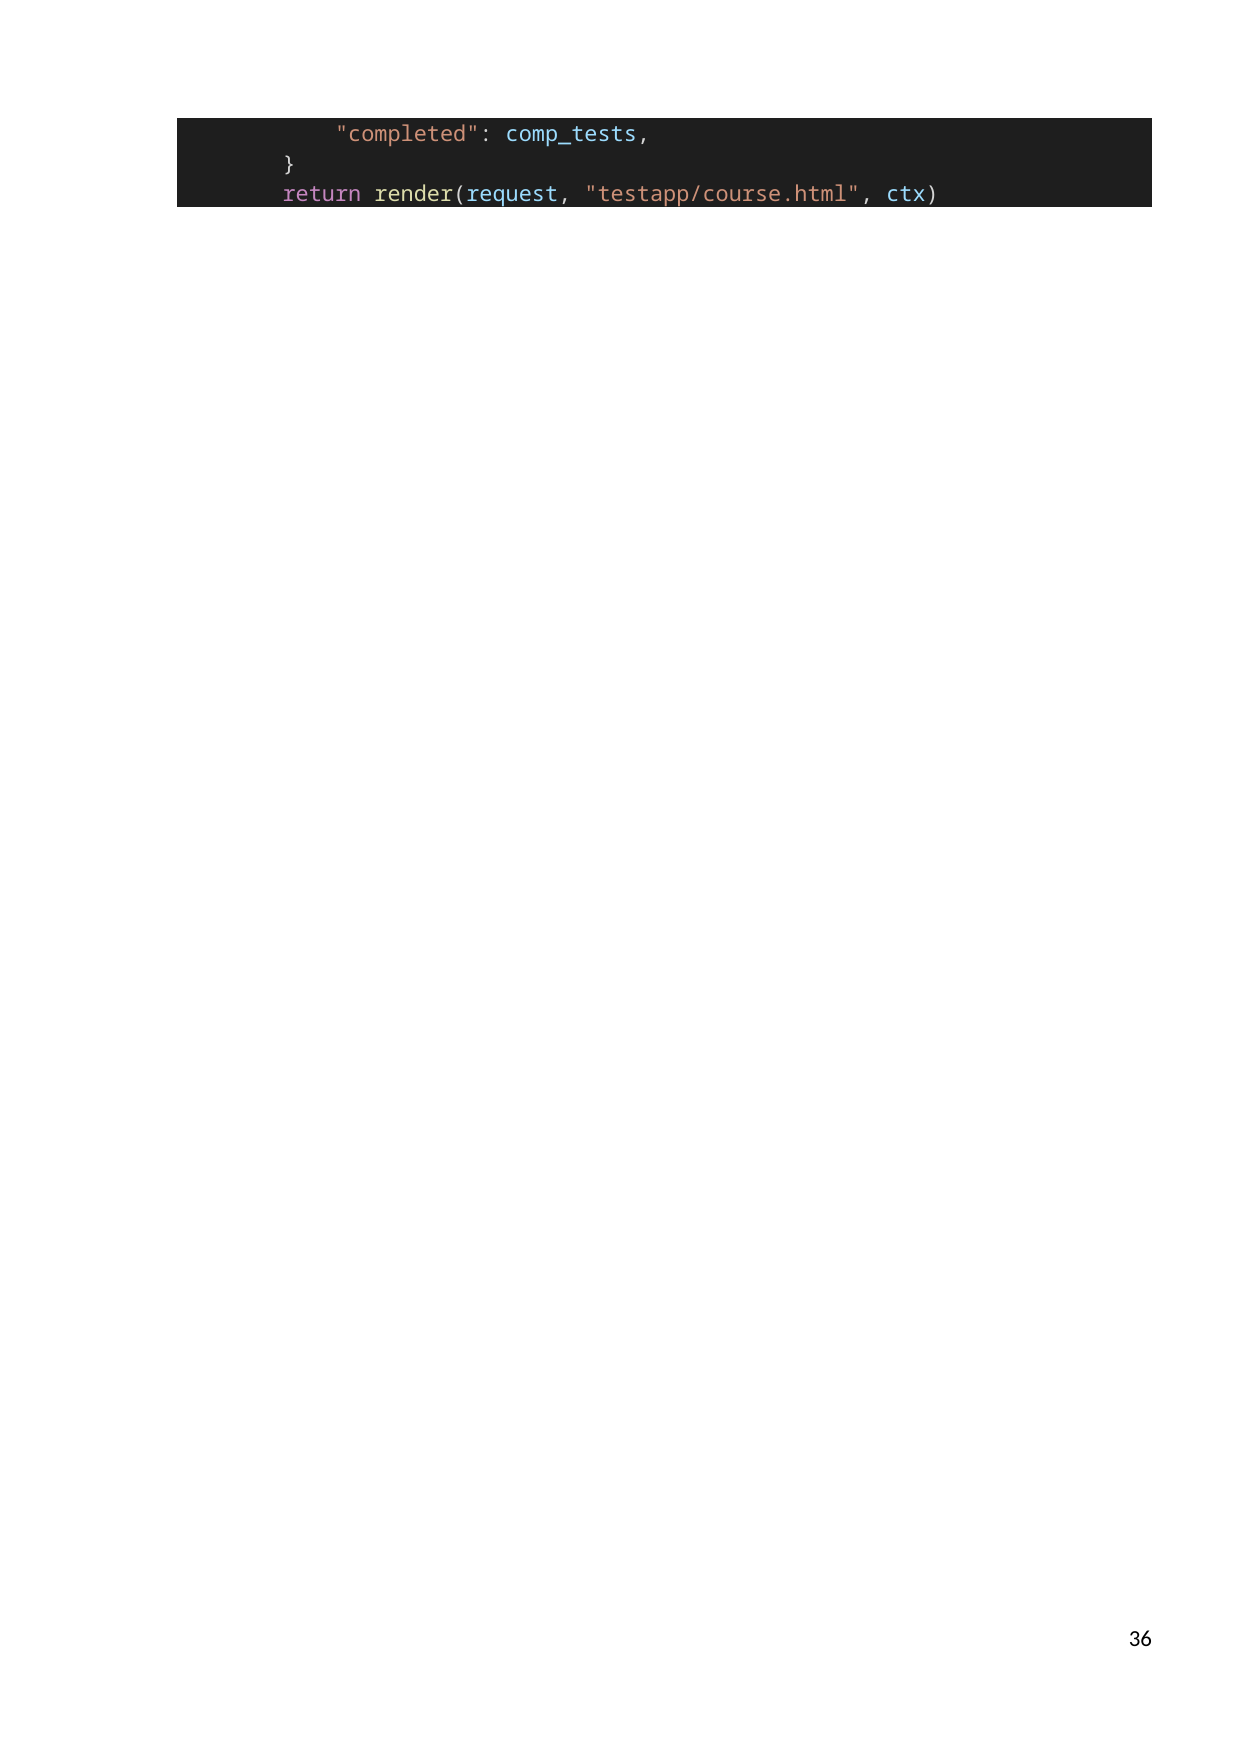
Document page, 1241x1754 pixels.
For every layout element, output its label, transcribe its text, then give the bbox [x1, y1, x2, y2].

text return render(request, "testapp/course.html", ctx) [177, 178, 1152, 207]
text } [177, 148, 1152, 178]
text "completed": comp_tests, [177, 118, 1152, 148]
